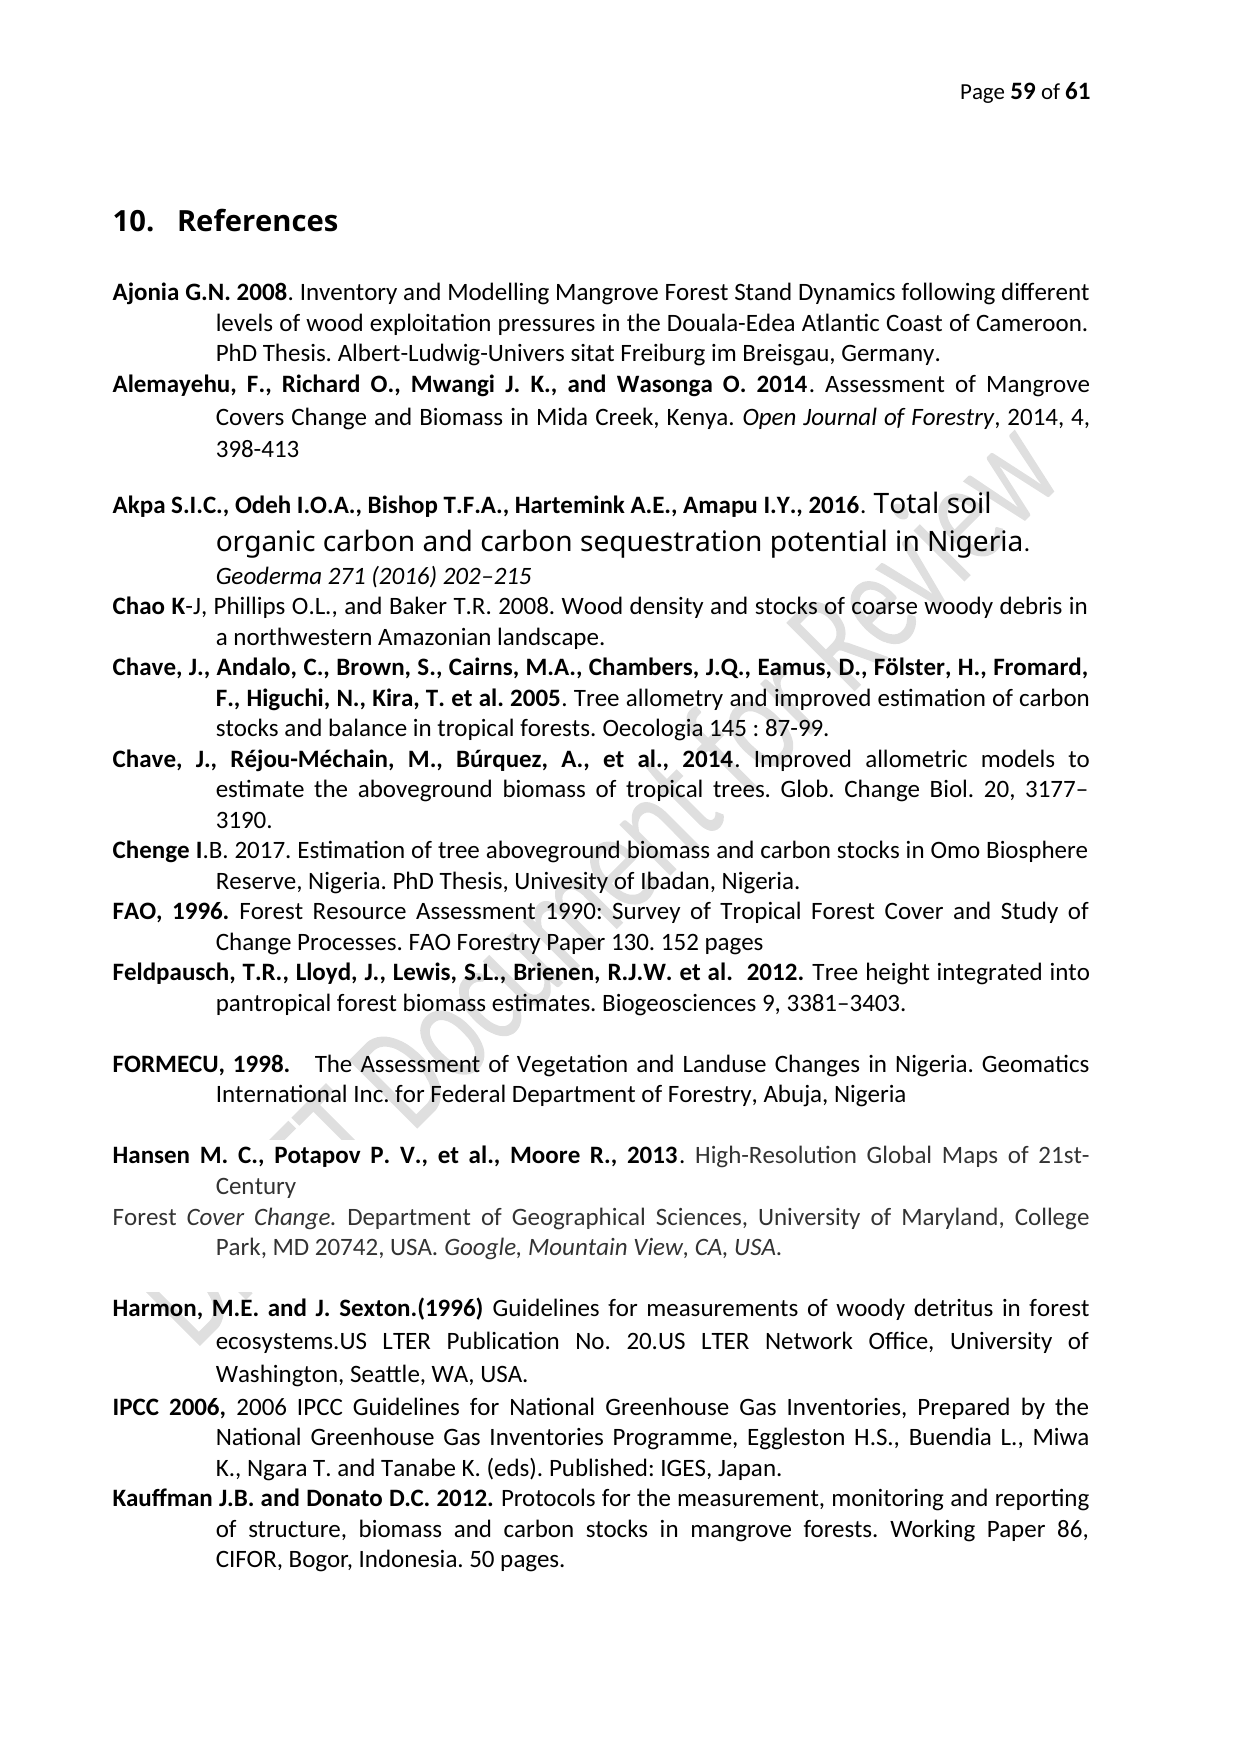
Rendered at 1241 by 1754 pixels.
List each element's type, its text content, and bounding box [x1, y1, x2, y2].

text FORMECU, 1998. The Assessment of Vegetation and Landuse Changes in Nigeria. Geomatics International Inc. for Federal Department of Forestry, Abuja, Nigeria [112, 1048, 1090, 1109]
text Ajonia G.N. 2008. Inventory and Modelling Mangrove Forest Stand Dynamics following different levels of wood exploitation pressures in the Douala-Edea Atlantic Coast of Cameroon. PhD Thesis. Albert-Ludwig-Univers sitat Freiburg im Breisgau, Germany. [112, 276, 1090, 368]
text FAO, 1996. Forest Resource Assessment 1990: Survey of Tropical Forest Cover and Study of Change Processes. FAO Forestry Paper 130. 152 pages [112, 896, 1090, 957]
text Alemayehu, F., Richard O., Mwangi J. K., and Wasonga O. 2014. Assessment of Mangrove Covers Change and Biomass in Mida Creek, Kenya. Open Journal of Forestry, 2014, 4, 398-413 [112, 368, 1090, 464]
text Feldpausch, T.R., Lloyd, J., Lewis, S.L., Brienen, R.J.W. et al. 2012. Tree height integrated into pantropical forest biomass estimates. Biogeosciences 9, 3381–3403. [112, 957, 1090, 1018]
text Harmon, M.E. and J. Sexton.(1996) Guidelines for measurements of woody detritus in forest ecosystems.US LTER Publication No. 20.US LTER Network Office, University of Washington, Seattle, WA, USA. [112, 1292, 1090, 1389]
text Chave, J., Réjou-Méchain, M., Búrquez, A., et al., 2014. Improved allometric models to estimate the aboveground biomass of tropical trees. Glob. Change Biol. 20, 3177–3190. [112, 743, 1090, 834]
text Forest Cover Change. Department of Geographical Sciences, University of Maryland, College Park, MD 20742, USA. Google, Mountain View, CA, USA. [112, 1201, 1090, 1262]
text Chave, J., Andalo, C., Brown, S., Cairns, M.A., Chambers, J.Q., Eamus, D., Fölster, H., Fromard, F., Higuchi, N., Kira, T. et al. 2005. Tree allometry and improved estimation of carbon stocks and balance in tropical forests. Oecologia 145 : 87-99. [112, 651, 1090, 743]
text Hansen M. C., Potapov P. V., et al., Moore R., 2013. High-Resolution Global Maps of 21st-Century [112, 1140, 1090, 1201]
text Akpa S.I.C., Odeh I.O.A., Bishop T.F.A., Hartemink A.E., Amapu I.Y., 2016. Total soil organic carbon and carbon sequestration potential in Nigeria. Geoderma 271 (2016) 202–215 [112, 483, 1090, 590]
text Kauffman J.B. and Donato D.C. 2012. Protocols for the measurement, monitoring and reporting of structure, biomass and carbon stocks in mangrove forests. Working Paper 86, CIFOR, Bogor, Indonesia. 50 pages. [112, 1483, 1090, 1574]
text Chao K-J, Phillips O.L., and Baker T.R. 2008. Wood density and stocks of coarse woody debris in a northwestern Amazonian landscape. [112, 590, 1090, 651]
text IPCC 2006, 2006 IPCC Guidelines for National Greenhouse Gas Inventories, Prepared by the National Greenhouse Gas Inventories Programme, Eggleston H.S., Buendia L., Miwa K., Ngara T. and Tanabe K. (eds). Published: IGES, Japan. [112, 1391, 1090, 1483]
subtitle References [112, 200, 1090, 240]
text Chenge I.B. 2017. Estimation of tree aboveground biomass and carbon stocks in Omo Biosphere Reserve, Nigeria. PhD Thesis, Univesity of Ibadan, Nigeria. [112, 834, 1090, 896]
